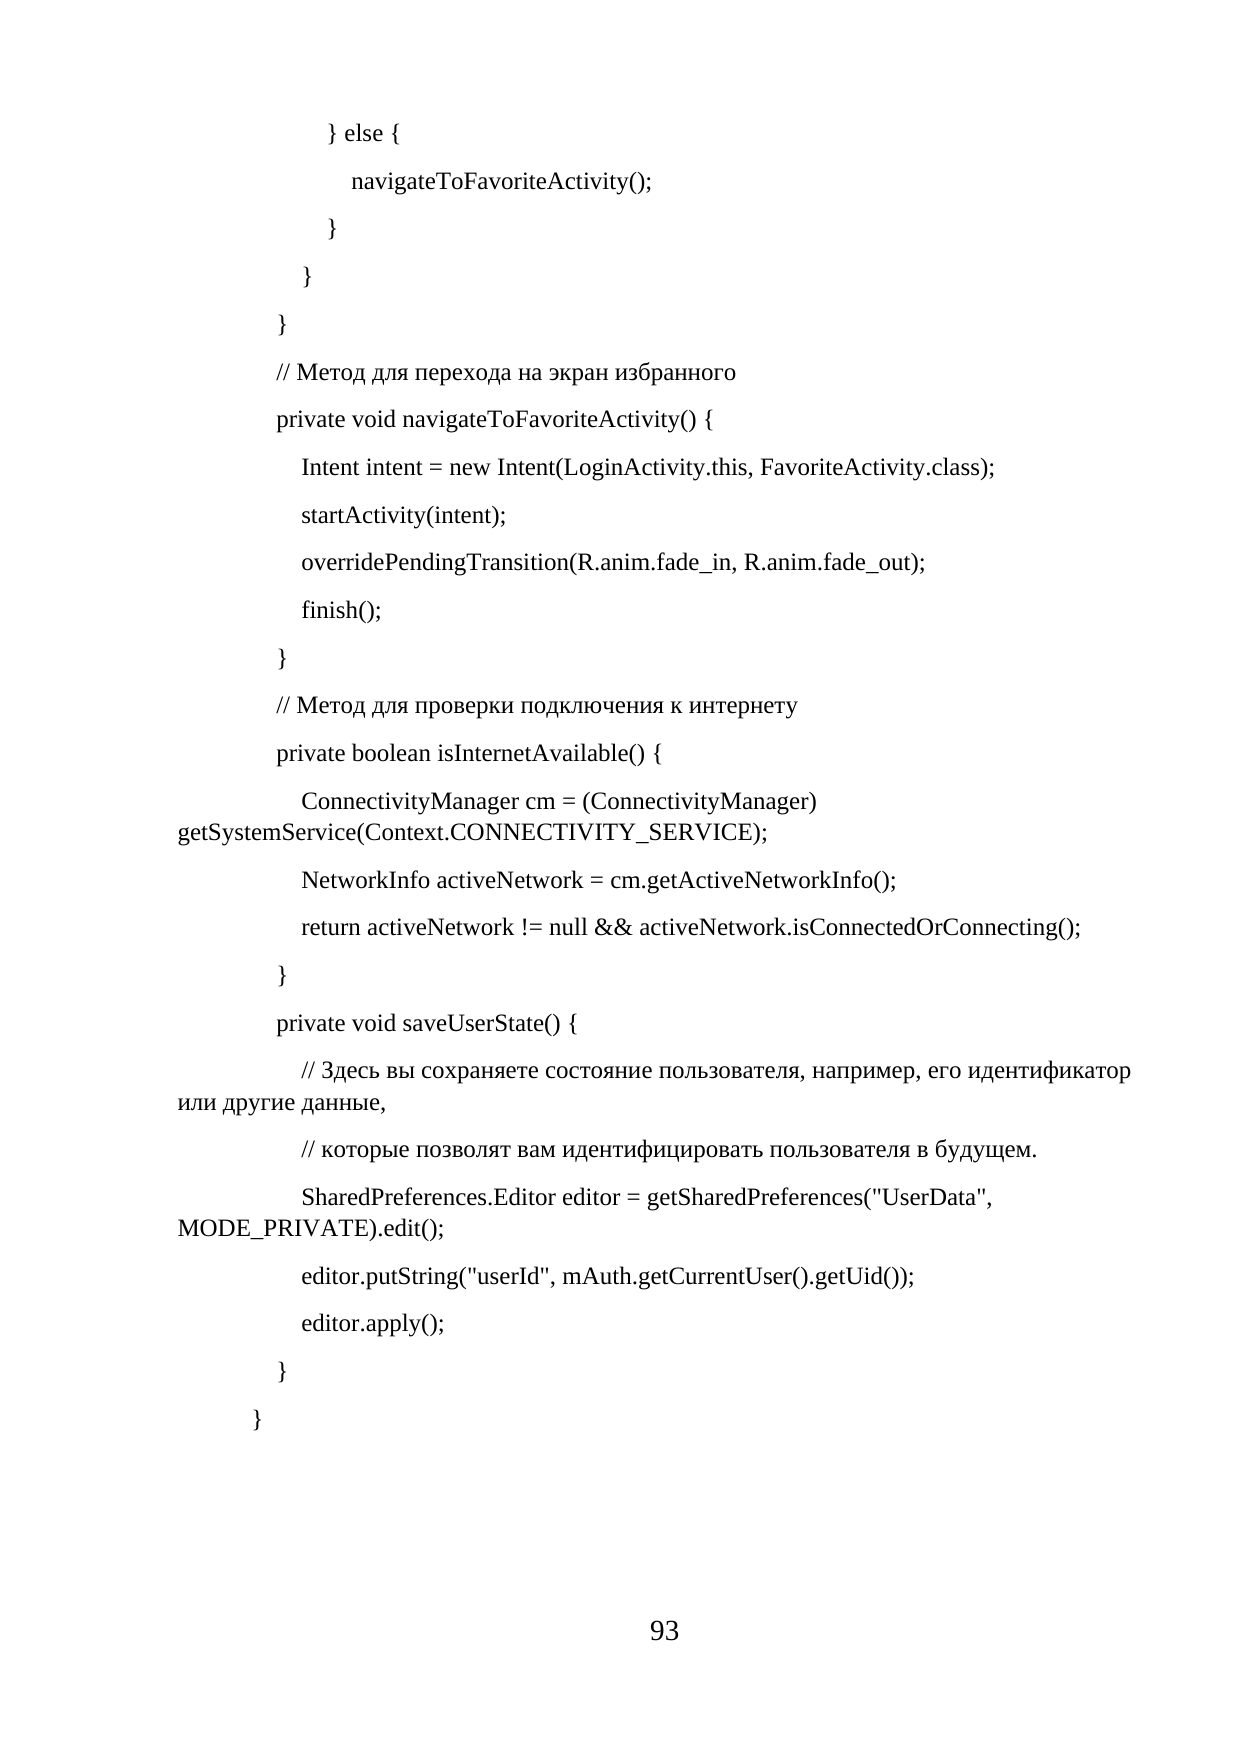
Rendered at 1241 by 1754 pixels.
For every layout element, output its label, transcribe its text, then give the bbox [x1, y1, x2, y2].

text } [177, 1404, 1152, 1433]
text editor.apply(); [177, 1308, 1152, 1337]
text } [177, 960, 1152, 989]
text Intent intent = new Intent(LoginActivity.this, FavoriteActivity.class); [177, 452, 1152, 481]
text // Метод для проверки подключения к интернету [177, 691, 1152, 719]
text private void navigateToFavoriteActivity() { [177, 404, 1152, 433]
text } else { [177, 118, 1152, 147]
text // Метод для перехода на экран избранного [177, 357, 1152, 385]
text // Здесь вы сохраняете состояние пользователя, например, его идентификатор или другие данные, [177, 1056, 1152, 1115]
text SharedPreferences.Editor editor = getSharedPreferences("UserData", MODE_PRIVATE).edit(); [177, 1182, 1152, 1242]
text } [177, 261, 1152, 290]
text } [177, 213, 1152, 242]
text NetworkInfo activeNetwork = cm.getActiveNetworkInfo(); [177, 865, 1152, 893]
text } [177, 643, 1152, 672]
text // которые позволят вам идентифицировать пользователя в будущем. [177, 1134, 1152, 1163]
text private boolean isInternetAvailable() { [177, 738, 1152, 767]
text overridePendingTransition(R.anim.fade_in, R.anim.fade_out); [177, 547, 1152, 576]
text } [177, 309, 1152, 338]
text ConnectivityManager cm = (ConnectivityManager) getSystemService(Context.CONNECTIVITY_SERVICE); [177, 786, 1152, 846]
text editor.putString("userId", mAuth.getCurrentUser().getUid()); [177, 1261, 1152, 1289]
text private void saveUserState() { [177, 1008, 1152, 1037]
text startActivity(intent); [177, 500, 1152, 528]
text navigateToFavoriteActivity(); [177, 166, 1152, 194]
text finish(); [177, 595, 1152, 624]
text return activeNetwork != null && activeNetwork.isConnectedOrConnecting(); [177, 912, 1152, 941]
text } [177, 1356, 1152, 1385]
